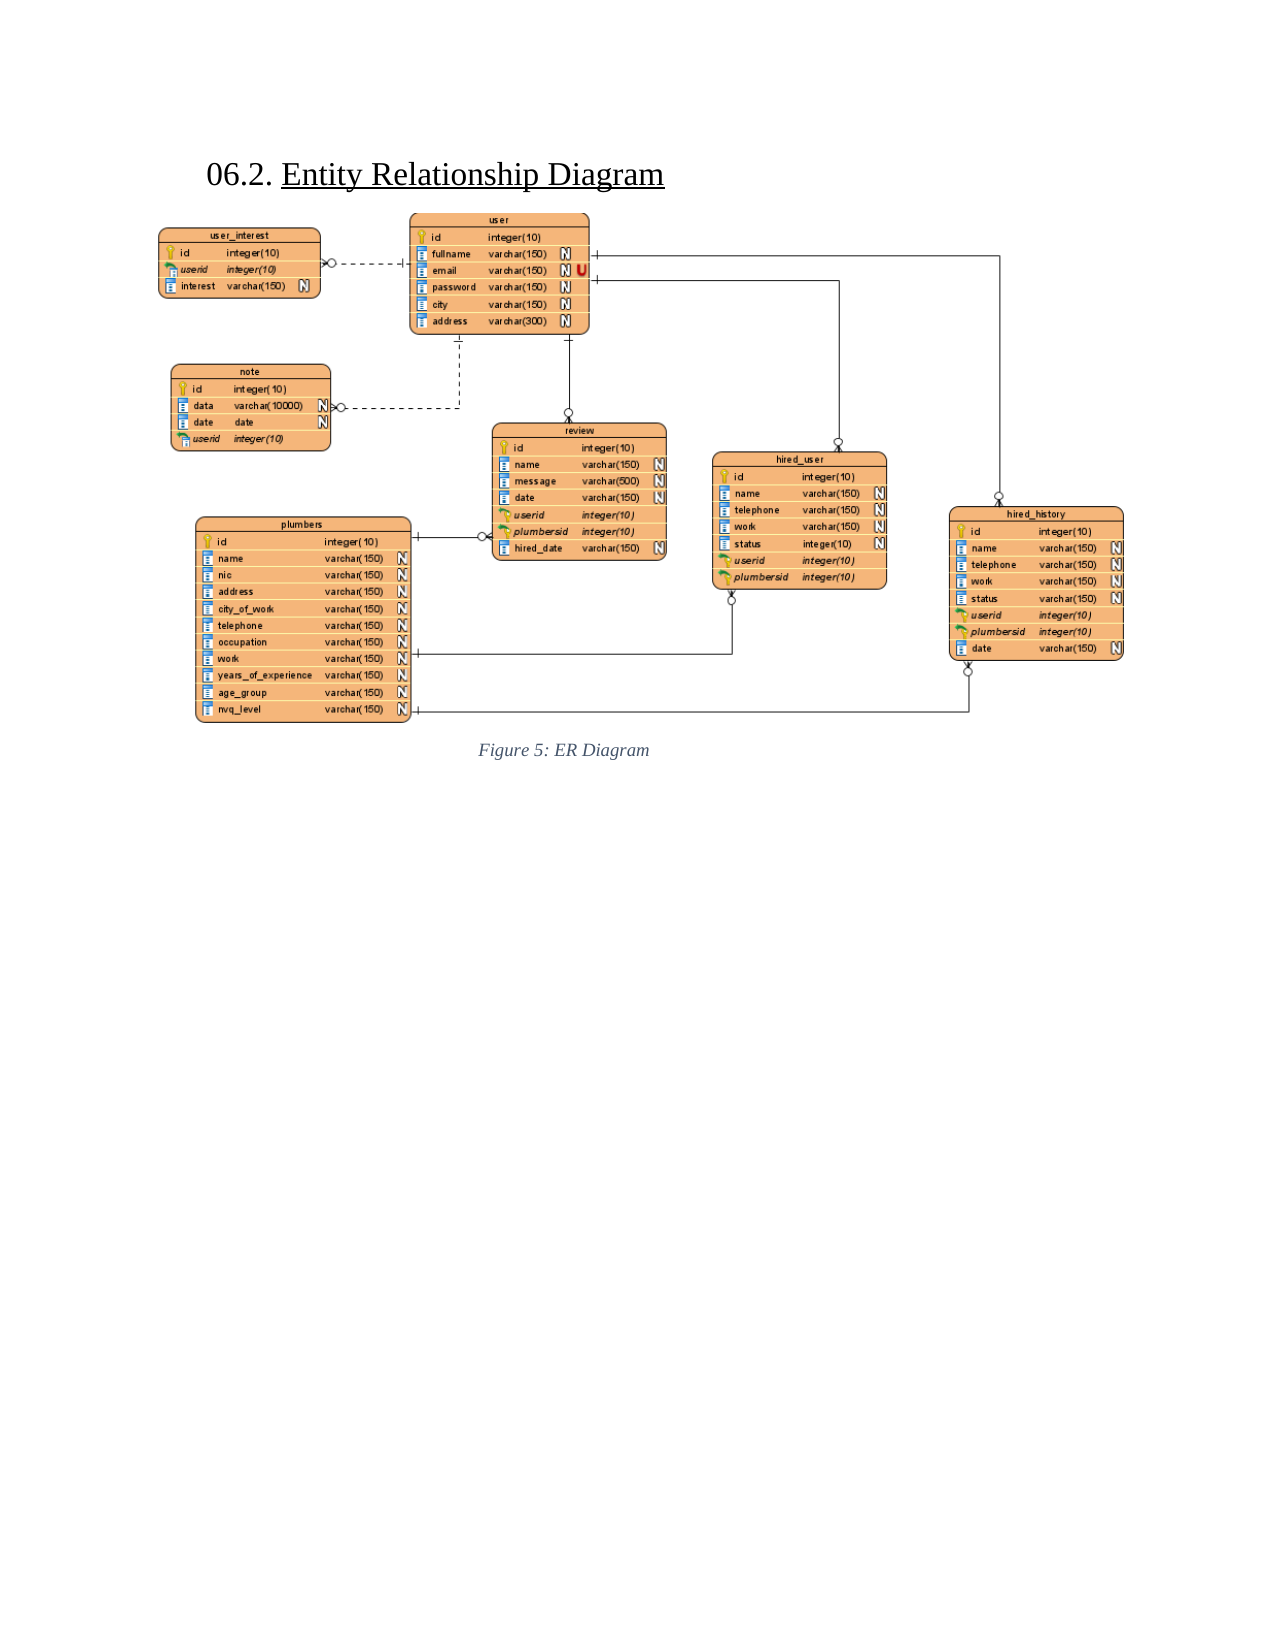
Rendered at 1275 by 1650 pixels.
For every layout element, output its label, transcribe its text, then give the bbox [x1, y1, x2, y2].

subtitle Entity Relationship Diagram [206, 154, 1125, 192]
